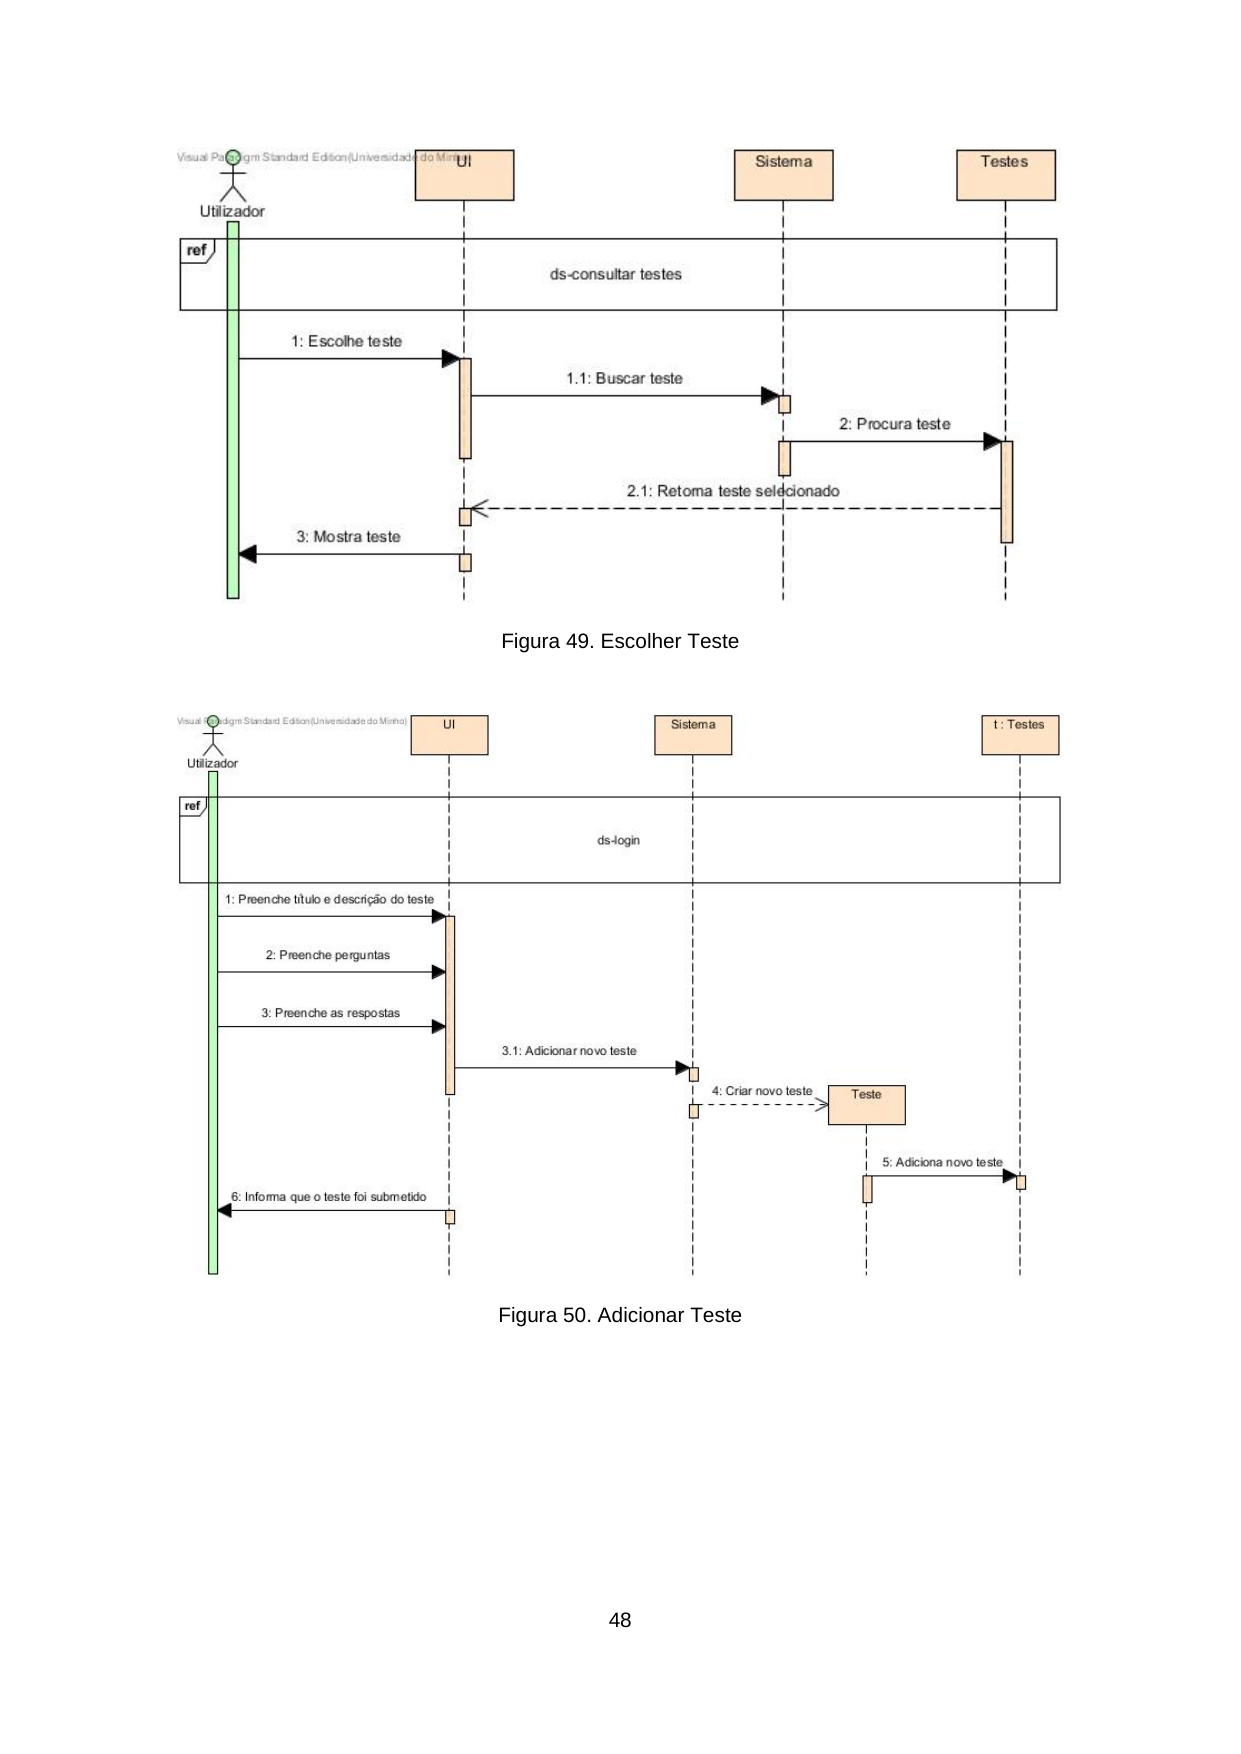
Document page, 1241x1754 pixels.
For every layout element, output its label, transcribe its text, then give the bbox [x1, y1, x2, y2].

picture [177, 147, 1062, 605]
picture [177, 713, 1064, 1279]
